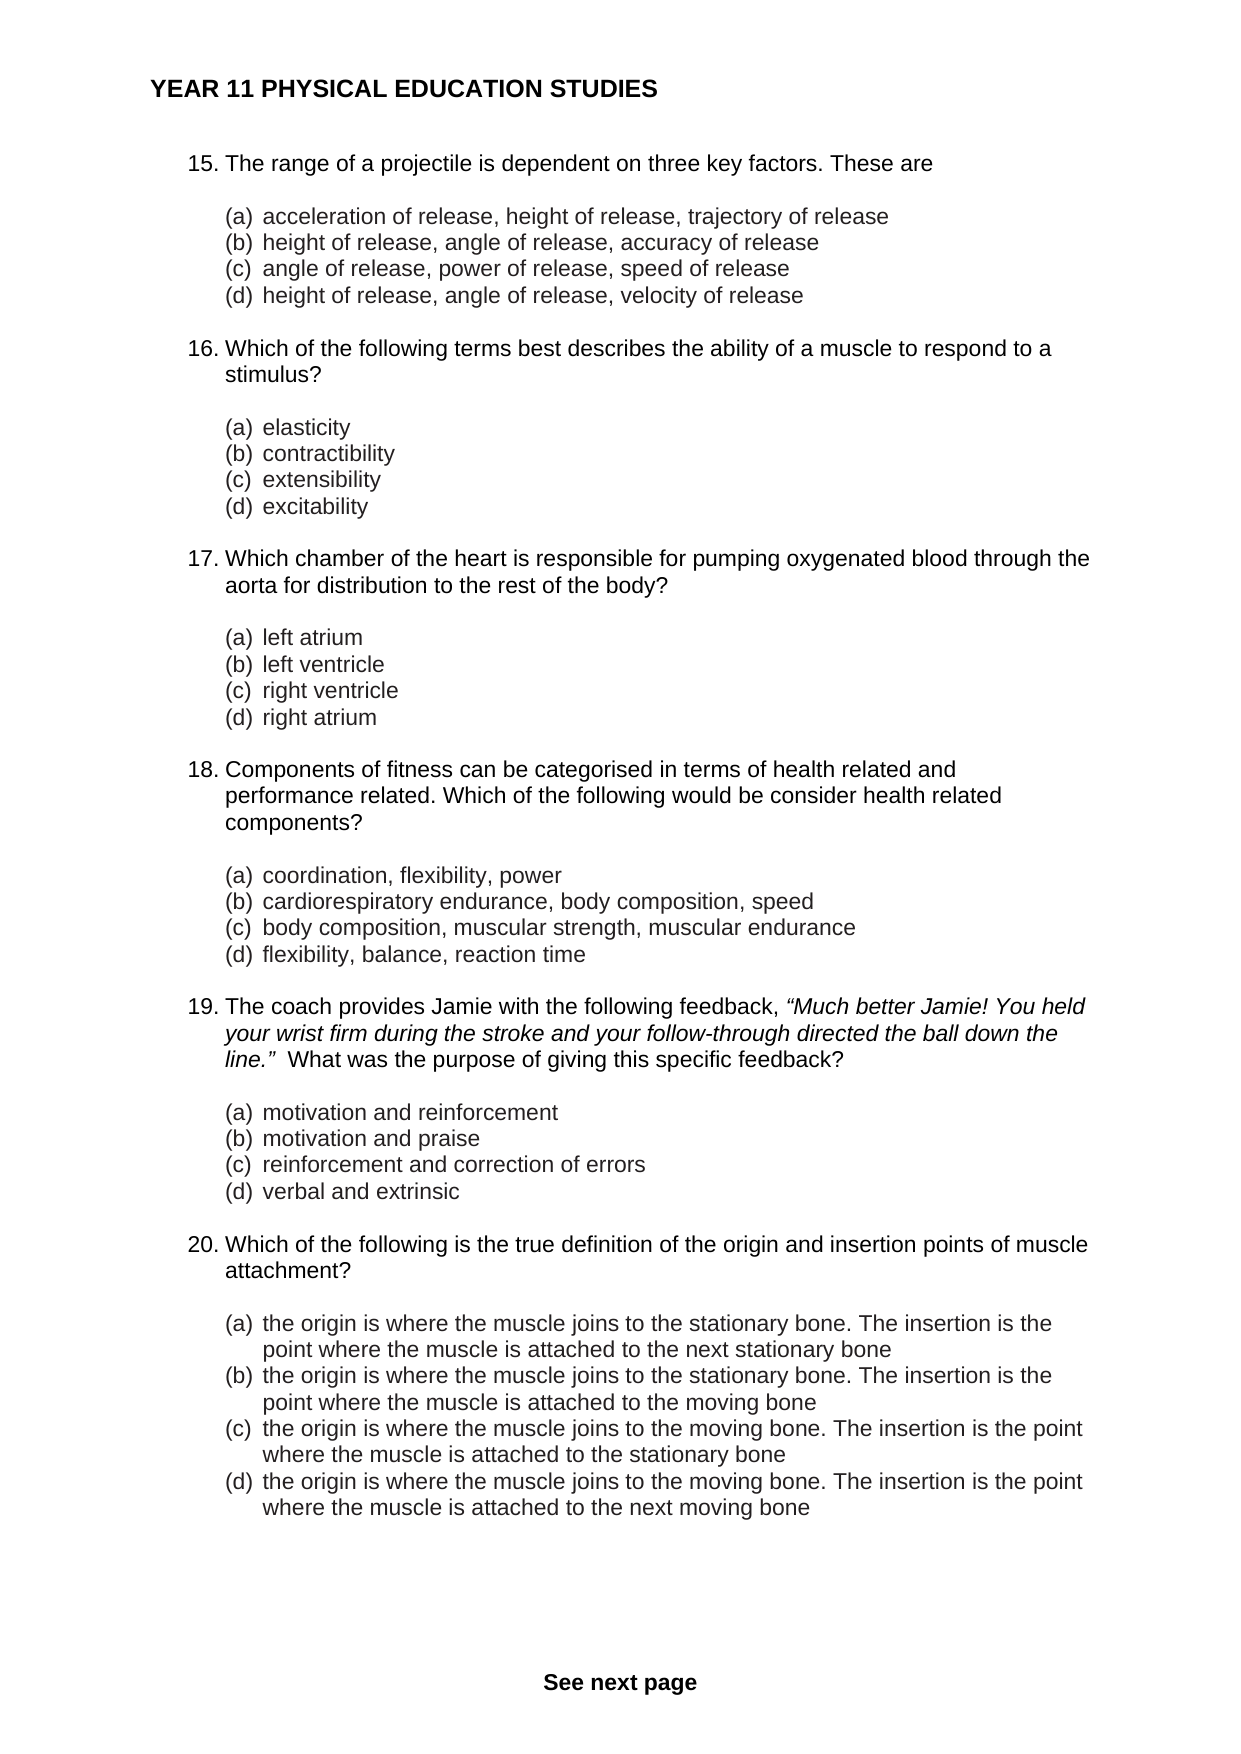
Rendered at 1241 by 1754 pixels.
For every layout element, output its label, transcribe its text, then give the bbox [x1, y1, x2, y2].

list reinforcement and correction of errors [225, 1151, 1090, 1178]
list left atrium [225, 624, 1090, 651]
list verbal and extrinsic [225, 1178, 1090, 1204]
list the origin is where the muscle joins to the moving bone. The insertion is the point where the muscle is attached to the stationary bone [225, 1415, 1090, 1468]
list excitability [225, 493, 1090, 519]
list acceleration of release, height of release, trajectory of release [225, 203, 1090, 229]
list Components of fitness can be categorised in terms of health related and performance related. Which of the following would be consider health related components? [187, 756, 1090, 835]
list Which of the following is the true definition of the origin and insertion points of muscle attachment? [187, 1231, 1090, 1283]
list Which chamber of the heart is responsible for pumping oxygenated blood through the aorta for distribution to the rest of the body? [187, 545, 1090, 598]
list extensibility [225, 466, 1090, 493]
list elasticity [225, 413, 1090, 440]
list angle of release, power of release, speed of release [225, 255, 1090, 282]
list right ventricle [225, 677, 1090, 703]
list Which of the following terms best describes the ability of a muscle to respond to a stimulus? [187, 334, 1090, 387]
list The coach provides Jamie with the following feedback, “Much better Jamie! You held your wrist firm during the stroke and your follow-through directed the ball down the line.” What was the purpose of giving this specific feedback? [187, 993, 1090, 1072]
list motivation and praise [225, 1125, 1090, 1151]
list left ventricle [225, 651, 1090, 677]
list right atrium [225, 703, 1090, 730]
list cardiorespiratory endurance, body composition, speed [225, 888, 1090, 914]
list body composition, muscular strength, muscular endurance [225, 914, 1090, 941]
list the origin is where the muscle joins to the moving bone. The insertion is the point where the muscle is attached to the next moving bone [225, 1468, 1090, 1520]
list contractibility [225, 440, 1090, 466]
list height of release, angle of release, accuracy of release [225, 229, 1090, 255]
list motivation and reinforcement [225, 1099, 1090, 1125]
list coordination, flexibility, power [225, 862, 1090, 888]
list flexibility, balance, reaction time [225, 941, 1090, 967]
list the origin is where the muscle joins to the stationary bone. The insertion is the point where the muscle is attached to the moving bone [225, 1362, 1090, 1415]
list the origin is where the muscle joins to the stationary bone. The insertion is the point where the muscle is attached to the next stationary bone [225, 1309, 1090, 1362]
list height of release, angle of release, velocity of release [225, 282, 1090, 308]
list The range of a projectile is dependent on three key factors. These are [187, 150, 1090, 176]
